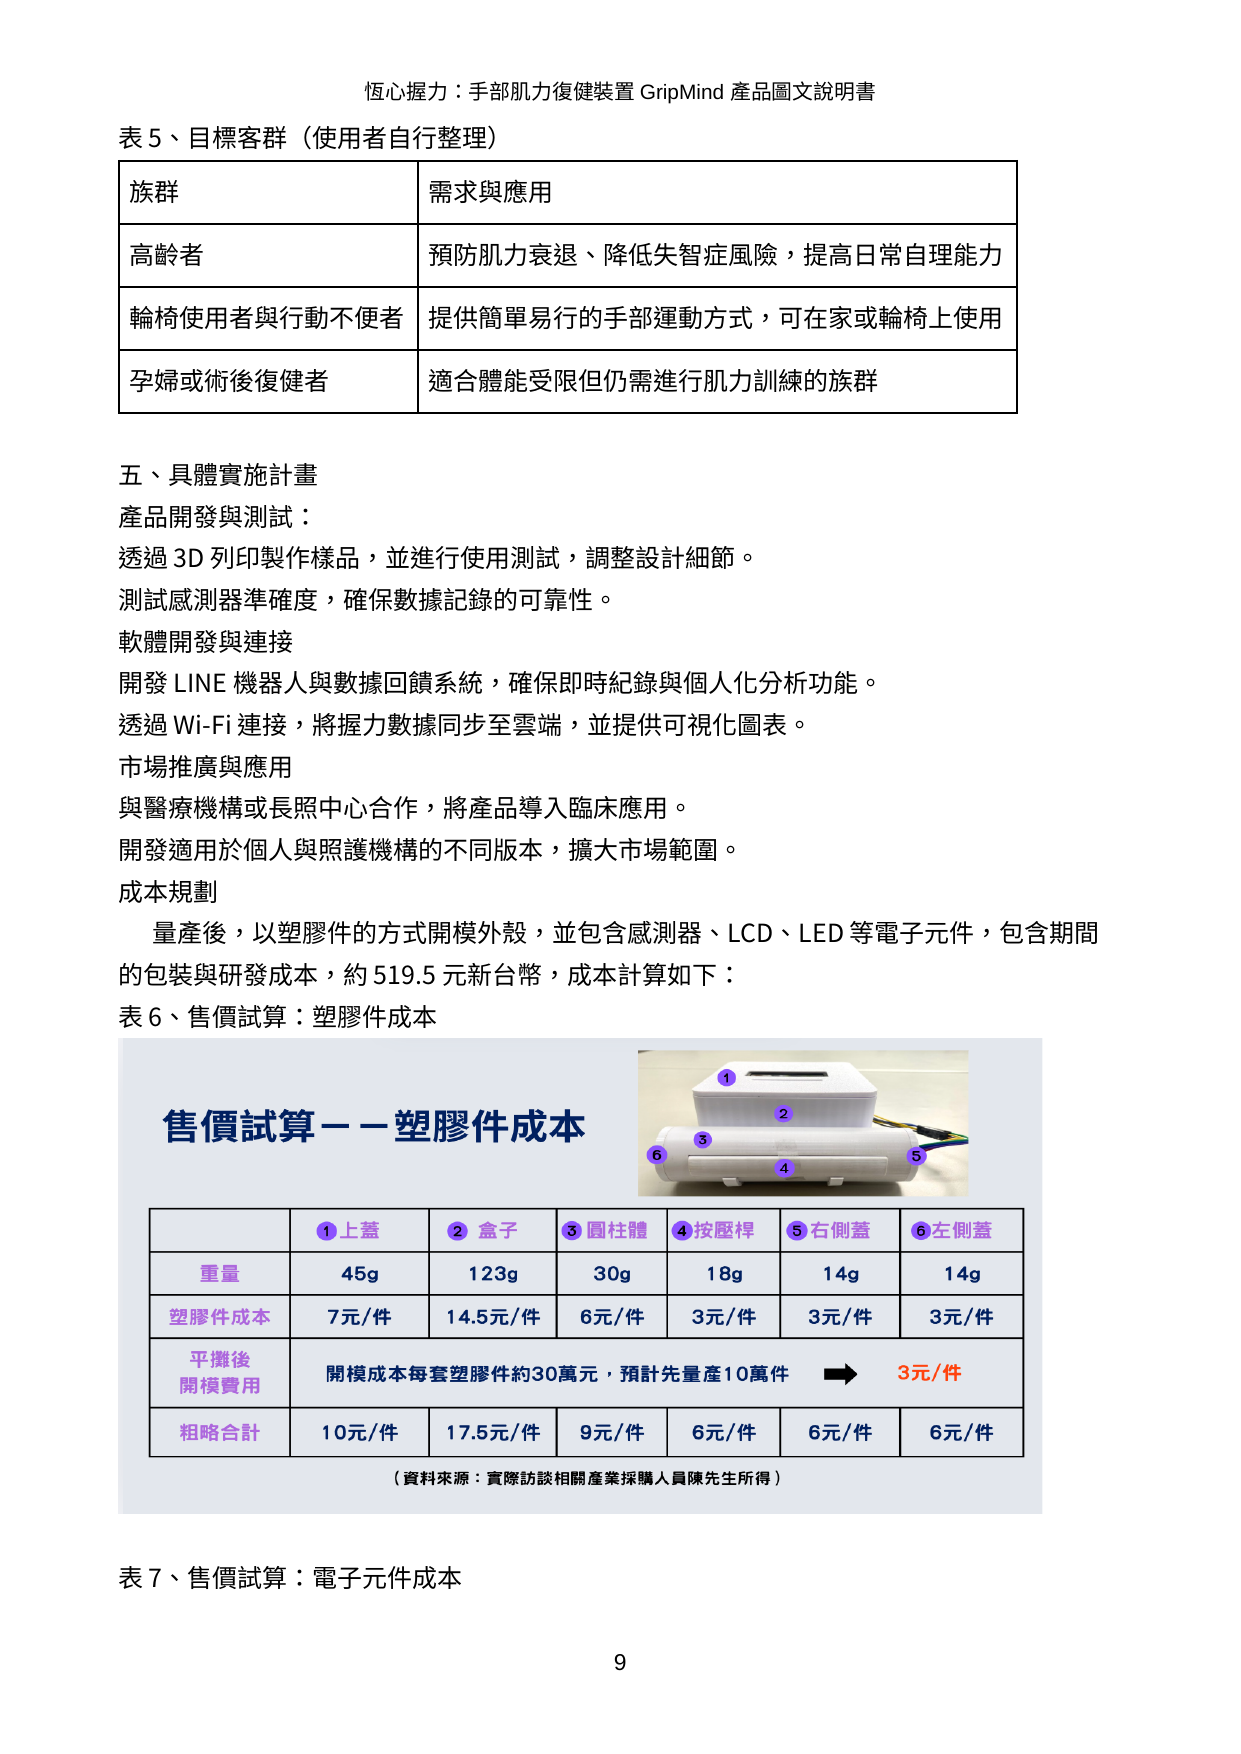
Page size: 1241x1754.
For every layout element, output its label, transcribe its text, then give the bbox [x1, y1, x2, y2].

text 透過 Wi-Fi 連接，將握力數據同步至雲端，並提供可視化圖表。 [118, 706, 1122, 742]
picture [118, 1038, 1043, 1514]
text 表6、售價試算：塑膠件成本 [118, 997, 1122, 1033]
text 與醫療機構或長照中心合作，將產品導入臨床應用。 [118, 789, 1122, 825]
text 開發 LINE 機器人與數據回饋系統，確保即時紀錄與個人化分析功能。 [118, 664, 1122, 700]
text 軟體開發與連接 [118, 622, 1122, 658]
table_cell 高齡者 [120, 225, 417, 286]
text 表5、目標客群（使用者自行整理） [118, 118, 1122, 154]
table_cell 孕婦或術後復健者 [120, 351, 417, 412]
table_header 族群 [120, 162, 417, 223]
text 產品開發與測試： [118, 497, 1122, 533]
table_cell 提供簡單易行的手部運動方式，可在家或輪椅上使用 [419, 288, 1016, 349]
table_header 需求與應用 [419, 162, 1016, 223]
table_cell 預防肌力衰退、降低失智症風險，提高日常自理能力 [419, 225, 1016, 286]
text 五、具體實施計畫 [118, 456, 1122, 492]
text 透過 3D 列印製作樣品，並進行使用測試，調整設計細節。 [118, 539, 1122, 575]
text 量產後，以塑膠件的方式開模外殼，並包含感測器、LCD、LED等電子元件，包含期間的包裝與研發成本，約 519.5 元新台幣，成本計算如下： [118, 914, 1122, 992]
text 測試感測器準確度，確保數據記錄的可靠性。 [118, 581, 1122, 617]
text 開發適用於個人與照護機構的不同版本，擴大市場範圍。 [118, 831, 1122, 867]
table_cell 輪椅使用者與行動不便者 [120, 288, 417, 349]
table_cell 適合體能受限但仍需進行肌力訓練的族群 [419, 351, 1016, 412]
text 市場推廣與應用 [118, 747, 1122, 783]
text 表7、售價試算：電子元件成本 [118, 1517, 1122, 1595]
text 成本規劃 [118, 872, 1122, 908]
